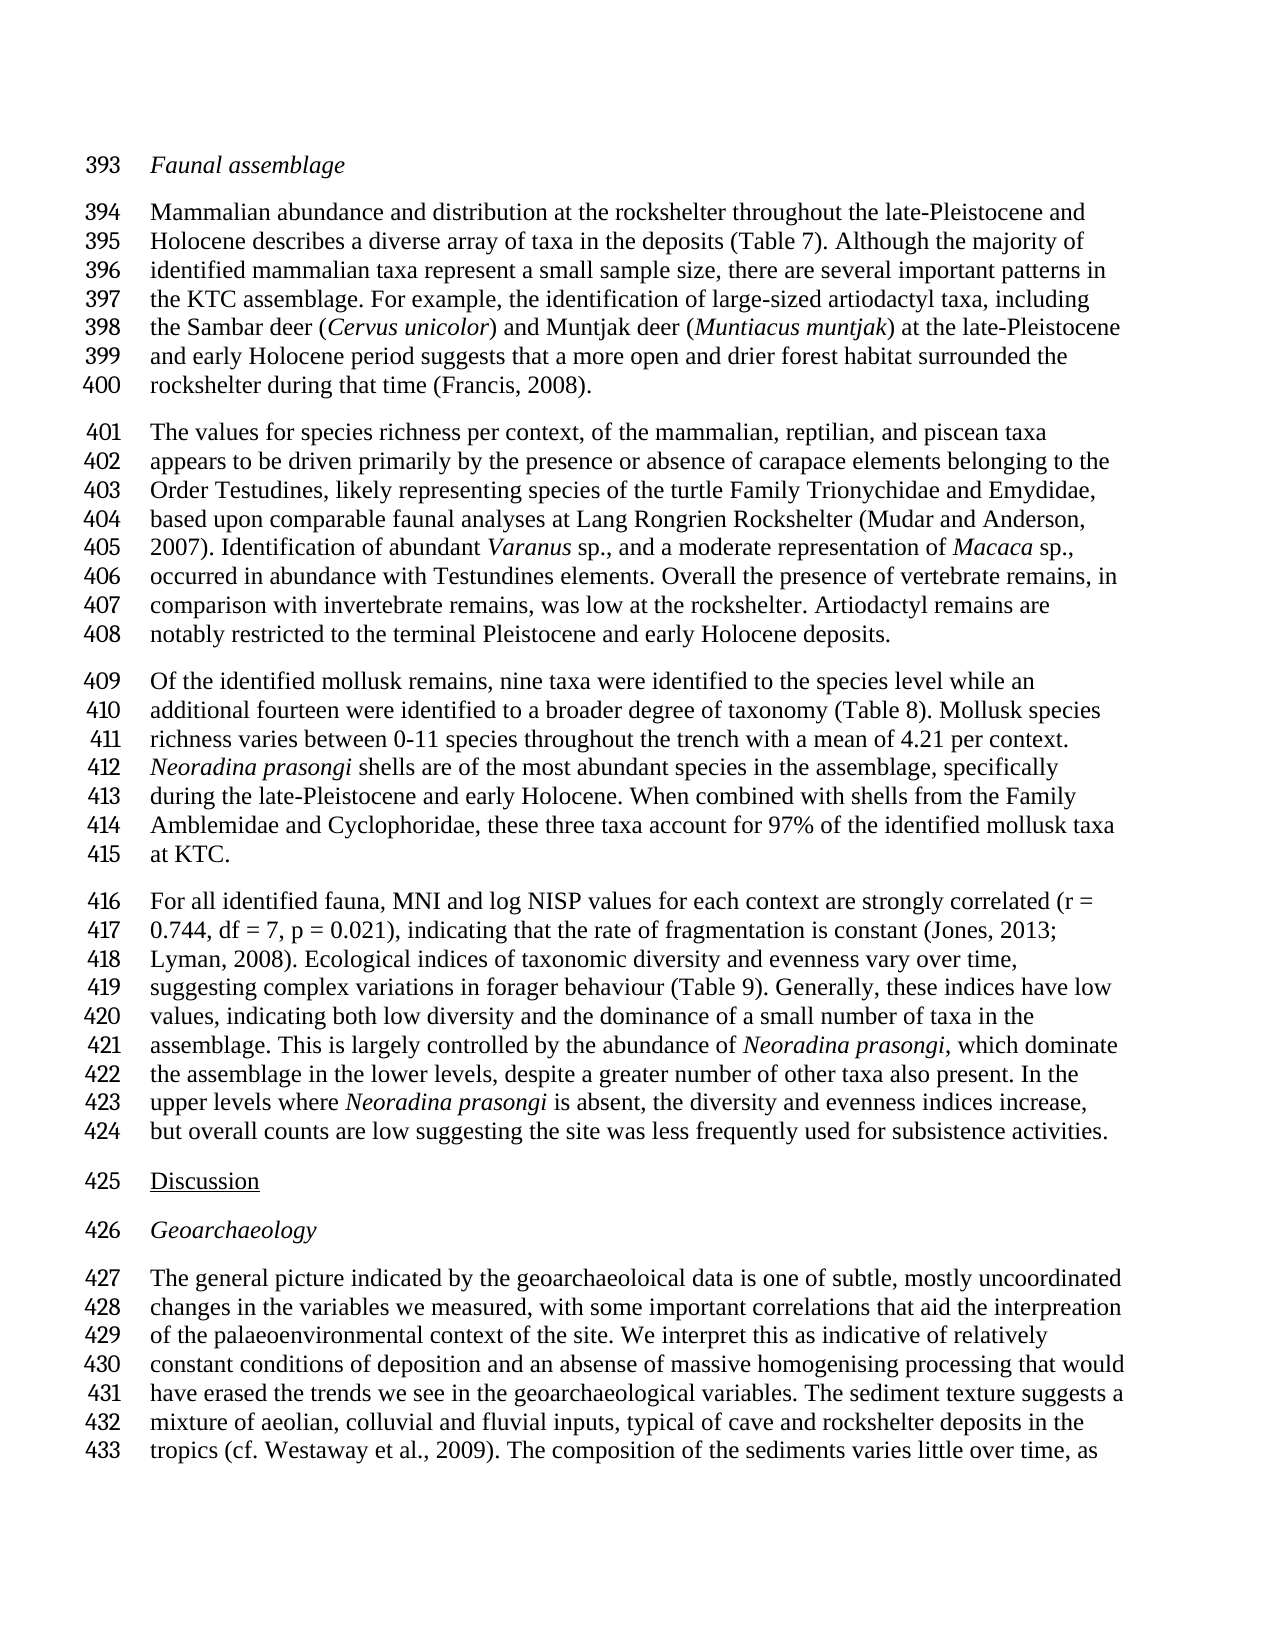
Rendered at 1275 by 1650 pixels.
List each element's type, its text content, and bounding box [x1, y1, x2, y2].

text For all identified fauna, MNI and log NISP values for each context are strongly correlated (r = 0.744, df = 7, p = 0.021), indicating that the rate of fragmentation is constant (Jones, 2013; Lyman, 2008). Ecological indices of taxonomic diversity and evenness vary over time, suggesting complex variations in forager behaviour (Table 9). Generally, these indices have low values, indicating both low diversity and the dominance of a small number of taxa in the assemblage. This is largely controlled by the abundance of Neoradina prasongi, which dominate the assemblage in the lower levels, despite a greater number of other taxa also present. In the upper levels where Neoradina prasongi is absent, the diversity and evenness indices increase, but overall counts are low suggesting the site was less frequently used for subsistence activities. [150, 886, 1125, 1145]
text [150, 1263, 1125, 1464]
subtitle Discussion [150, 1166, 1125, 1194]
text The values for species richness per context, of the mammalian, reptilian, and piscean taxa appears to be driven primarily by the presence or absence of carapace elements belonging to the Order Testudines, likely representing species of the turtle Family Trionychidae and Emydidae, based upon comparable faunal analyses at Lang Rongrien Rockshelter (Mudar and Anderson, 2007). Identification of abundant Varanus sp., and a moderate representation of Macaca sp., occurred in abundance with Testundines elements. Overall the presence of vertebrate remains, in comparison with invertebrate remains, was low at the rockshelter. Artiodactyl remains are notably restricted to the terminal Pleistocene and early Holocene deposits. [150, 417, 1125, 647]
subtitle Faunal assemblage [150, 150, 1125, 179]
text Of the identified mollusk remains, nine taxa were identified to the species level while an additional fourteen were identified to a broader degree of taxonomy (Table 8). Mollusk species richness varies between 0-11 species throughout the trench with a mean of 4.21 per context. Neoradina prasongi shells are of the most abundant species in the assemblage, specifically during the late-Pleistocene and early Holocene. When combined with shells from the Family Amblemidae and Cyclophoridae, these three taxa account for 97% of the identified mollusk taxa at KTC. [150, 666, 1125, 867]
subtitle Geoarchaeology [150, 1215, 1125, 1244]
text Mammalian abundance and distribution at the rockshelter throughout the late-Pleistocene and Holocene describes a diverse array of taxa in the deposits (Table 7). Although the majority of identified mammalian taxa represent a small sample size, there are several important patterns in the KTC assemblage. For example, the identification of large-sized artiodactyl taxa, including the Sambar deer (Cervus unicolor) and Muntjak deer (Muntiacus muntjak) at the late-Pleistocene and early Holocene period suggests that a more open and drier forest habitat surrounded the rockshelter during that time (Francis, 2008). [150, 197, 1125, 399]
